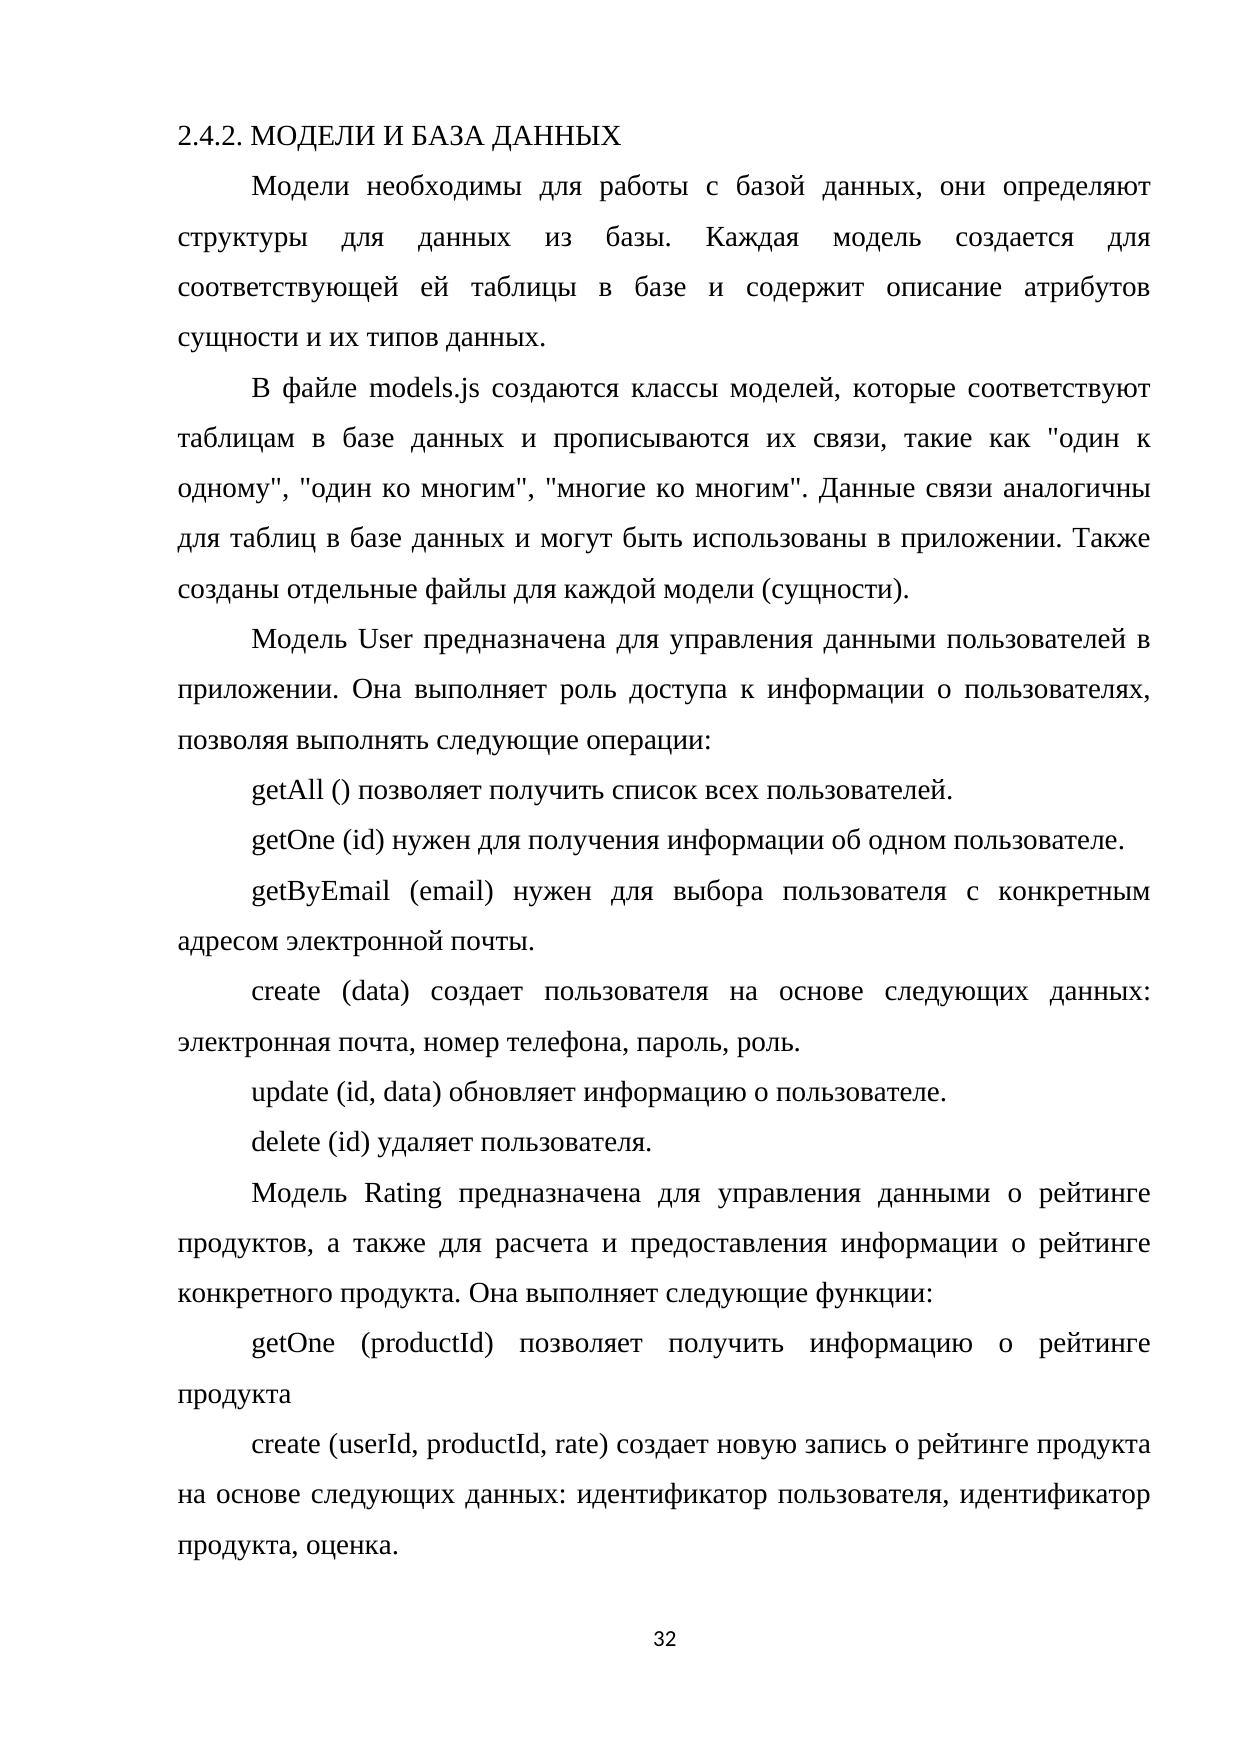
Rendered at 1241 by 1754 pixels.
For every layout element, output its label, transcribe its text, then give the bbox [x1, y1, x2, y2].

subtitle 2.4.2. МОДЕЛИ И БАЗА ДАННЫХ [177, 118, 1152, 152]
text update (id, data) обновляет информацию о пользователе. [177, 1074, 1152, 1108]
text Модель User предназначена для управления данными пользователей в приложении. Она выполняет роль доступа к информации о пользователях, позволяя выполнять следующие операции: [177, 621, 1152, 755]
text В файле models.js создаются классы моделей, которые соответствуют таблицам в базе данных и прописываются их связи, такие как "один к одному", "один ко многим", "многие ко многим". Данные связи аналогичны для таблиц в базе данных и могут быть использованы в приложении. Также созданы отдельные файлы для каждой модели (сущности). [177, 370, 1152, 604]
text create (userId, productId, rate) создает новую запись о рейтинге продукта на основе следующих данных: идентификатор пользователя, идентификатор продукта, оценка. [177, 1426, 1152, 1560]
text getAll () позволяет получить список всех пользователей. [177, 772, 1152, 806]
text getOne (id) нужен для получения информации об одном пользователе. [177, 822, 1152, 856]
text getByEmail (email) нужен для выбора пользователя с конкретным адресом электронной почты. [177, 873, 1152, 957]
text delete (id) удаляет пользователя. [177, 1124, 1152, 1158]
text Модель Rating предназначена для управления данными о рейтинге продуктов, а также для расчета и предоставления информации о рейтинге конкретного продукта. Она выполняет следующие функции: [177, 1175, 1152, 1309]
text getOne (productId) позволяет получить информацию о рейтинге продукта [177, 1326, 1152, 1409]
text create (data) создает пользователя на основе следующих данных: электронная почта, номер телефона, пароль, роль. [177, 973, 1152, 1057]
text Модели необходимы для работы с базой данных, они определяют структуры для данных из базы. Каждая модель создается для соответствующей ей таблицы в базе и содержит описание атрибутов сущности и их типов данных. [177, 168, 1152, 353]
